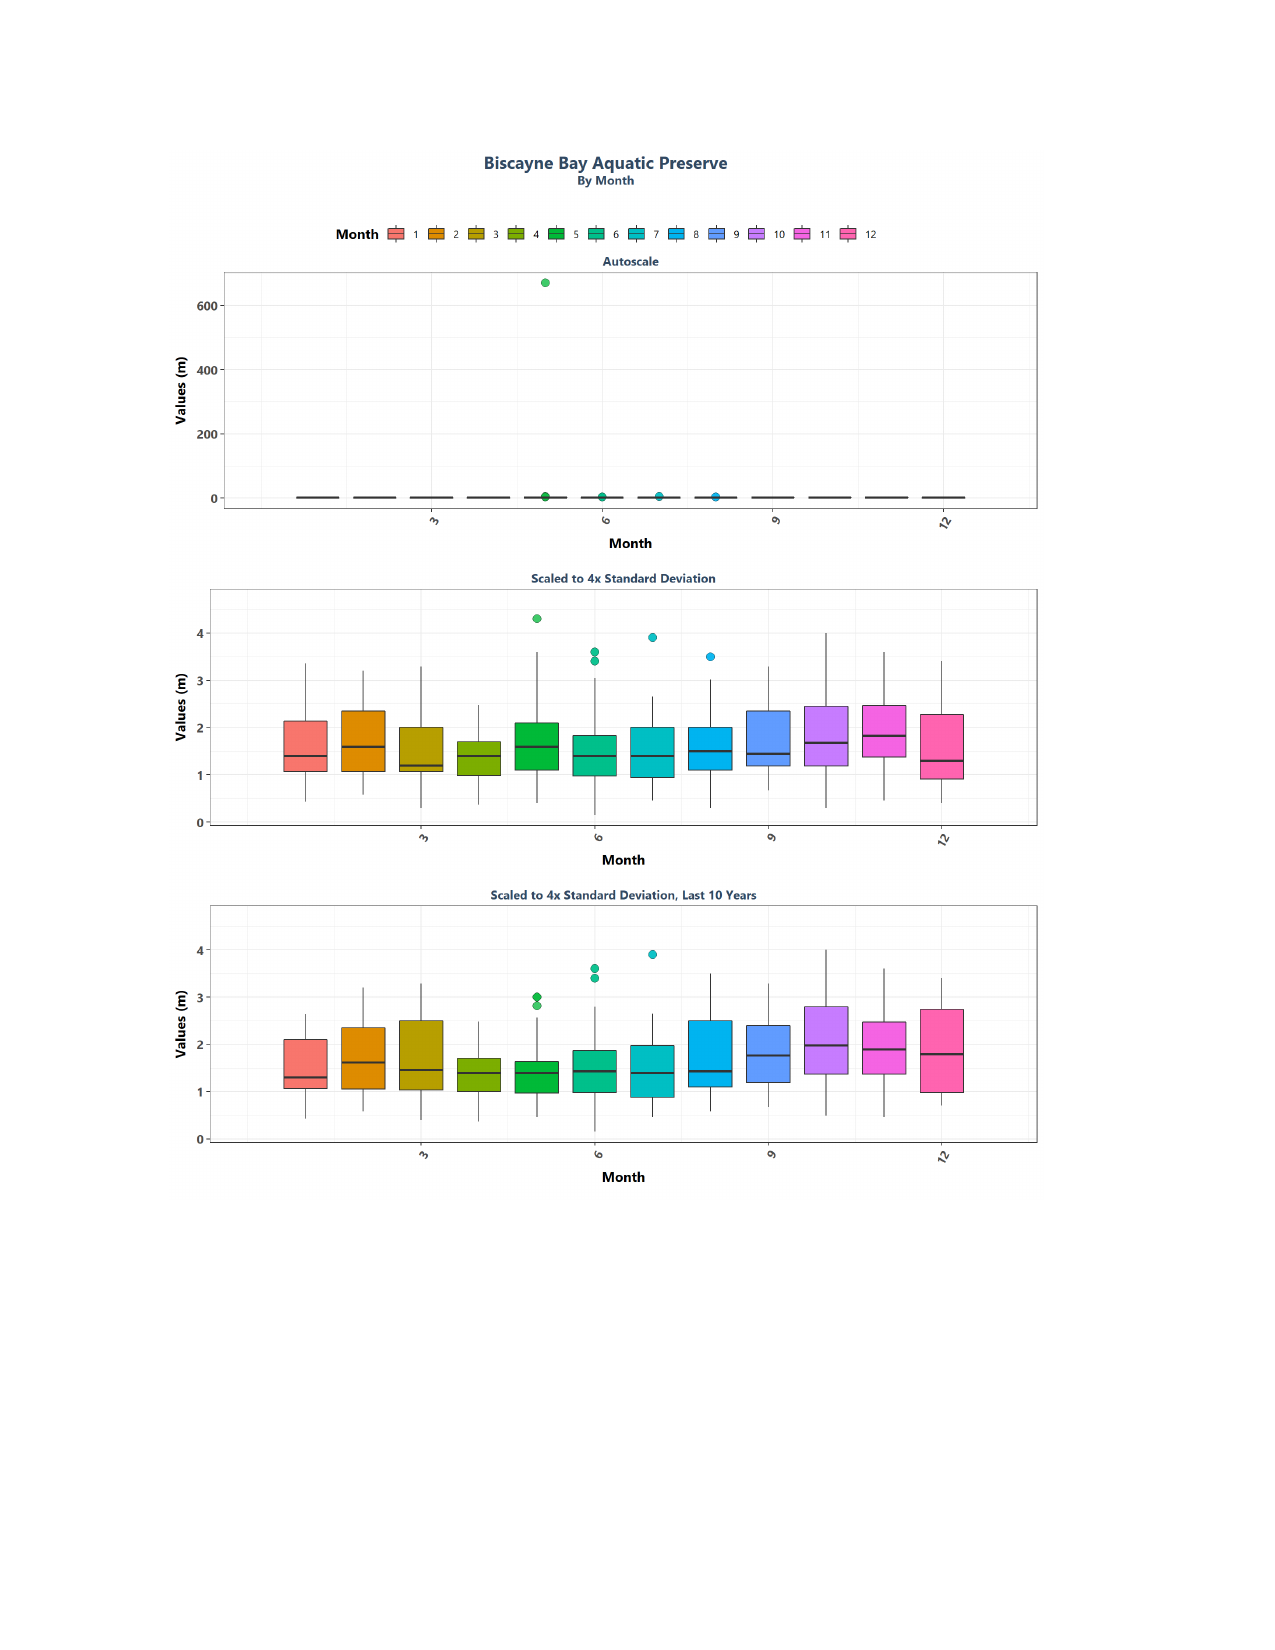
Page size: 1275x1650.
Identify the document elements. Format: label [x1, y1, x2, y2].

picture [168, 150, 1044, 1200]
